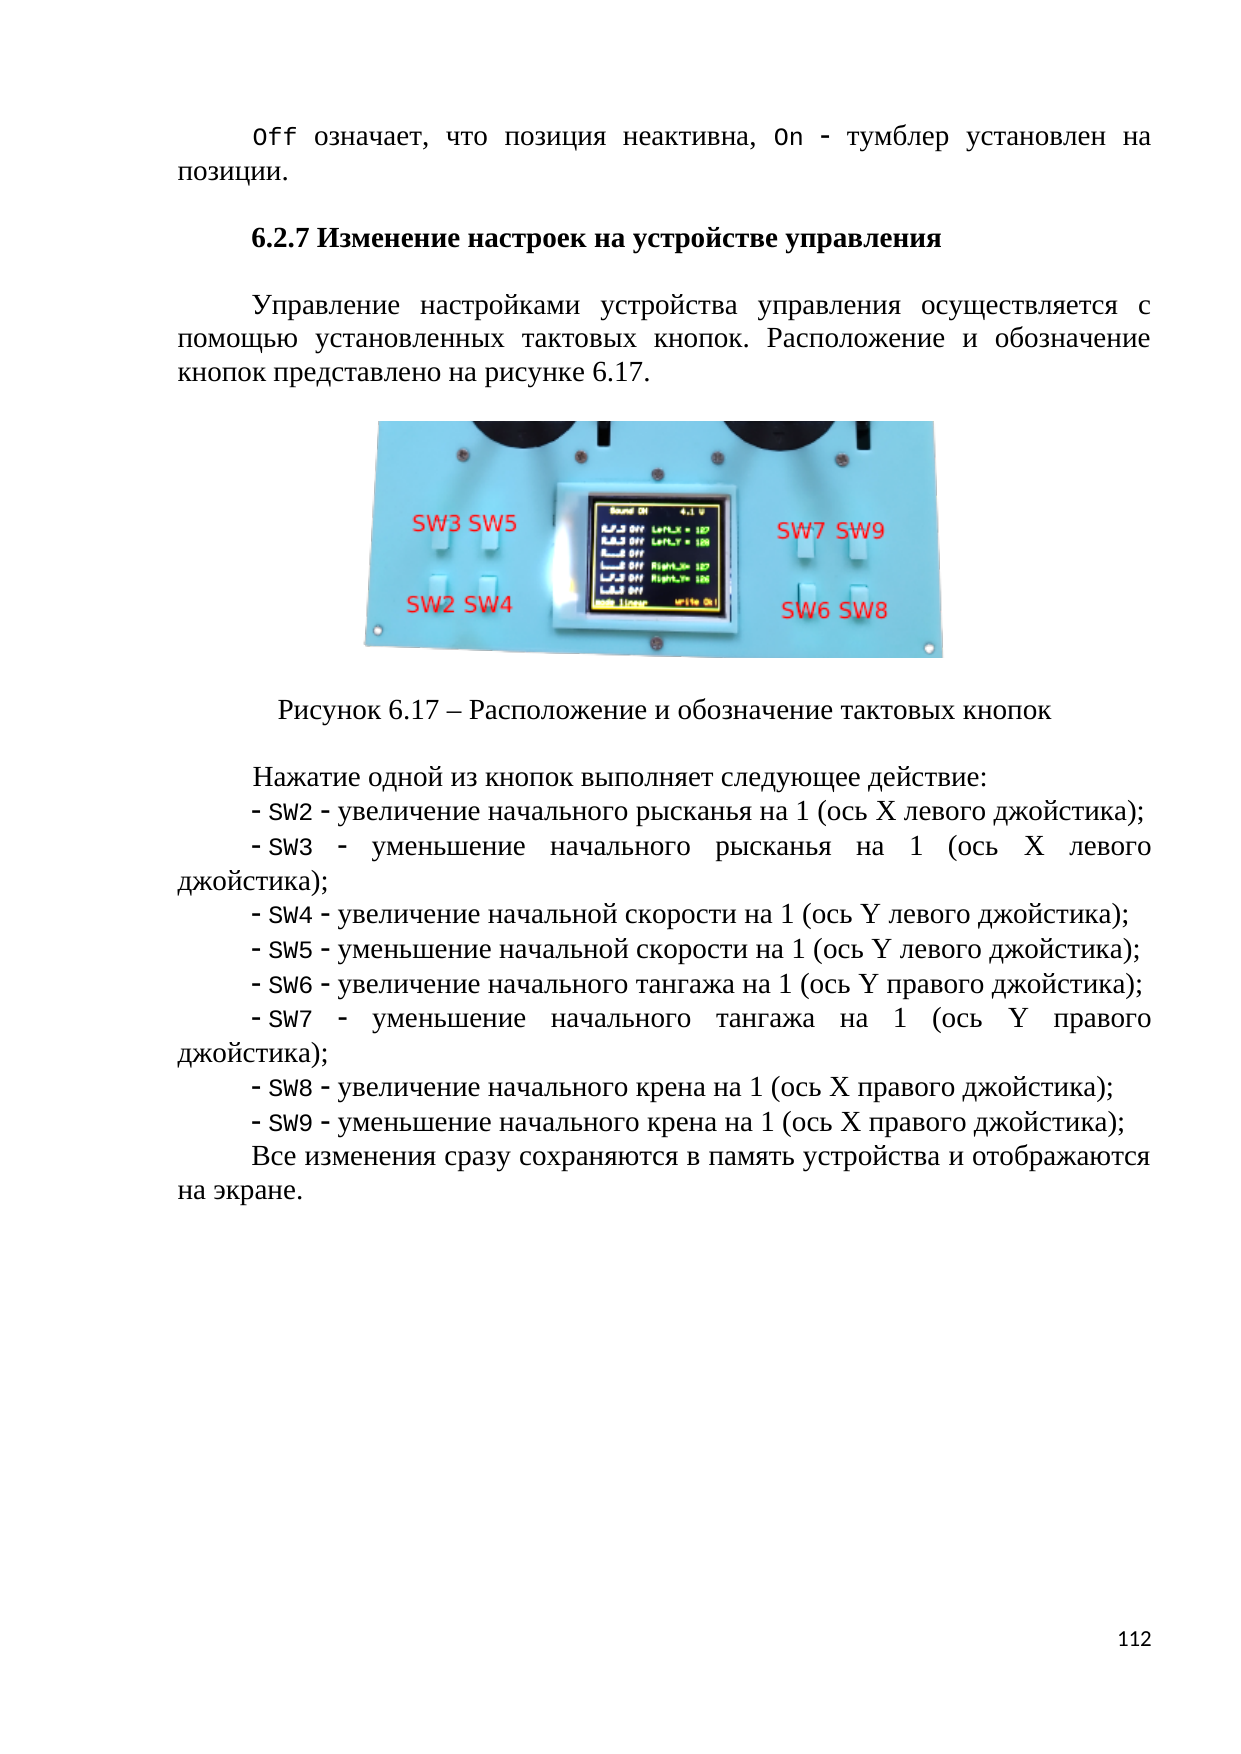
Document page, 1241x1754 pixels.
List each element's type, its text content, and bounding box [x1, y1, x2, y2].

text Нажатие одной из кнопок выполняет следующее действие: [177, 759, 1152, 793]
text SW9 уменьшение начального крена на 1 (ось X правого джойстика); [177, 1104, 1152, 1138]
text SW7 уменьшение начального тангажа на 1 (ось Y правого джойстика); [177, 1001, 1152, 1069]
text Управление настройками устройства управления осуществляется с помощью установленных тактовых кнопок. Расположение и обозначение кнопок представлено на рисунке 6.17. [177, 287, 1152, 388]
text Рисунок 6.17 – Расположение и обозначение тактовых кнопок [177, 692, 1152, 726]
text Off означает, что позиция неактивна, On тумблер установлен на позиции. [177, 118, 1152, 186]
text SW2 увеличение начального рысканья на 1 (ось X левого джойстика); [177, 793, 1152, 828]
subtitle 6.2.7 Изменение настроек на устройстве управления [177, 220, 1152, 253]
text SW8 увеличение начального крена на 1 (ось X правого джойстика); [177, 1069, 1152, 1104]
text SW6 увеличение начального тангажа на 1 (ось Y правого джойстика); [177, 966, 1152, 1001]
text SW4 увеличение начальной скорости на 1 (ось Y левого джойстика); [177, 896, 1152, 931]
text Все изменения сразу сохраняются в память устройства и отображаются на экране. [177, 1138, 1152, 1206]
text SW3 уменьшение начального рысканья на 1 (ось X левого джойстика); [177, 828, 1152, 896]
text SW5 уменьшение начальной скорости на 1 (ось Y левого джойстика); [177, 931, 1152, 966]
picture [345, 421, 984, 658]
